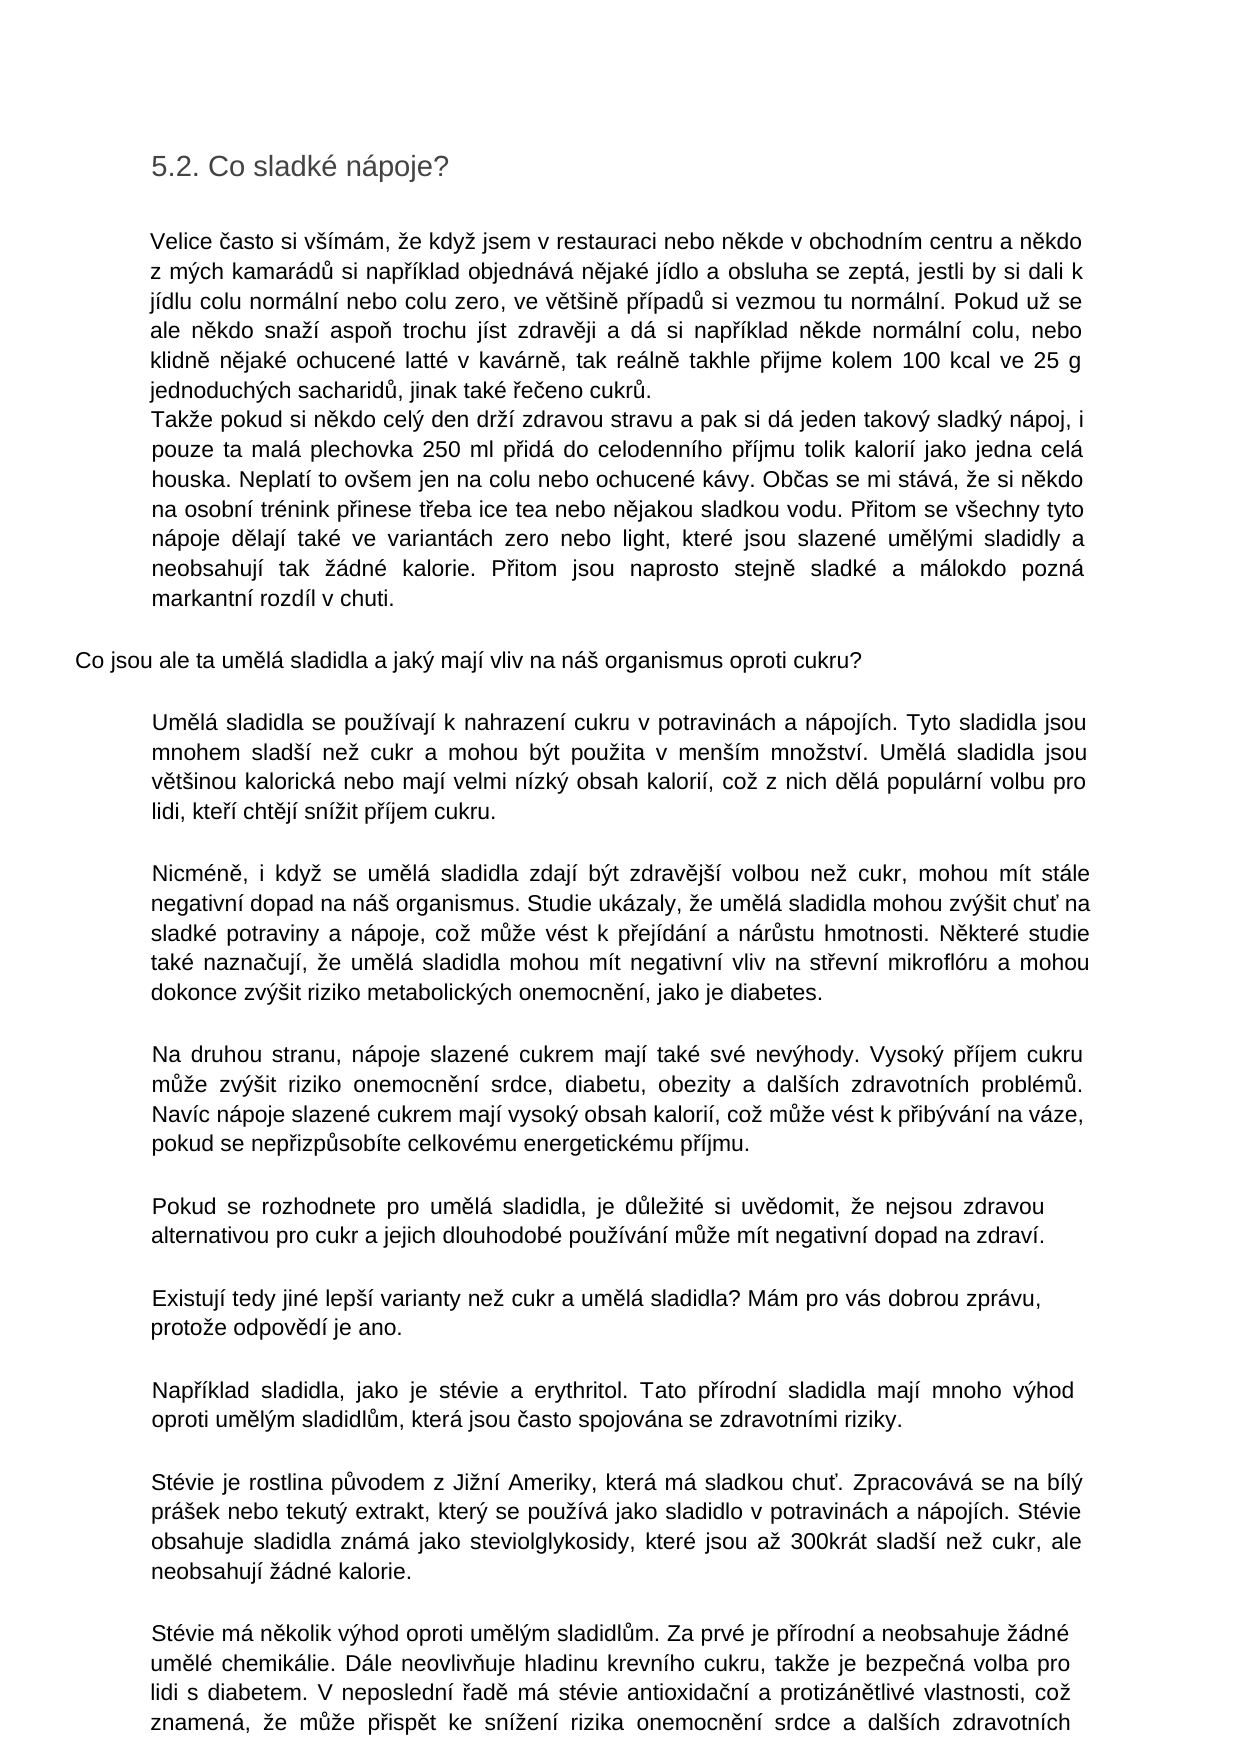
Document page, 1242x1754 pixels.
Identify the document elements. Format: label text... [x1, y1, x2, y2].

text Na druhou stranu, nápoje slazené cukrem mají také své nevýhody. Vysoký příjem cukru může zvýšit riziko onemocnění srdce, diabetu, obezity a dalších zdravotních problémů. Navíc nápoje slazené cukrem mají vysoký obsah kalorií, což může vést k přibývání na váze, pokud se nepřizpůsobíte celkovému energetickému příjmu. [151, 1041, 1084, 1157]
text Existují tedy jiné lepší varianty než cukr a umělá sladidla? Mám pro vás dobrou zprávu, protože odpovědí je ano. [150, 1285, 1042, 1341]
text Nicméně, i když se umělá sladidla zdají být zdravější volbou než cukr, mohou mít stále negativní dopad na náš organismus. Studie ukázaly, že umělá sladidla mohou zvýšit chuť na sladké potraviny a nápoje, což může vést k přejídání a nárůstu hmotnosti. Některé studie také naznačují, že umělá sladidla mohou mít negativní vliv na střevní mikroflóru a mohou dokonce zvýšit riziko metabolických onemocnění, jako je diabetes. [151, 860, 1091, 1005]
text Pokud se rozhodnete pro umělá sladidla, je důležité si uvědomit, že nejsou zdravou alternativou pro cukr a jejich dlouhodobé používání může mít negativní dopad na zdraví. [151, 1193, 1046, 1249]
text Takže pokud si někdo celý den drží zdravou stravu a pak si dá jeden takový sladký nápoj, i pouze ta malá plechovka 250 ml přidá do celodenního příjmu tolik kalorií jako jedna celá houska. Neplatí to ovšem jen na colu nebo ochucené kávy. Občas se mi stává, že si někdo na osobní trénink přinese třeba ice tea nebo nějakou sladkou vodu. Přitom se všechny tyto nápoje dělají také ve variantách zero nebo light, které jsou slazené umělými sladidly a neobsahují tak žádné kalorie. Přitom jsou naprosto stejně sladké a málokdo pozná markantní rozdíl v chuti. [151, 406, 1085, 611]
text 5.2. Co sladké nápoje? [151, 149, 1096, 182]
text Velice často si všímám, že když jsem v restauraci nebo někde v obchodním centru a někdo z mých kamarádů si například objednává nějaké jídlo a obsluha se zeptá, jestli by si dali k jídlu colu normální nebo colu zero, ve většině případů si vezmou tu normální. Pokud už se ale někdo snaží aspoň trochu jíst zdravěji a dá si například někde normální colu, nebo klidně nějaké ochucené latté v kavárně, tak reálně takhle přijme kolem 100 kcal ve 25 g jednoduchých sacharidů, jinak také řečeno cukrů. [150, 228, 1083, 403]
text Například sladidla, jako je stévie a erythritol. Tato přírodní sladidla mají mnoho výhod oproti umělým sladidlům, která jsou často spojována se zdravotními riziky. [151, 1377, 1075, 1433]
text Umělá sladidla se používají k nahrazení cukru v potravinách a nápojích. Tyto sladidla jsou mnohem sladší než cukr a mohou být použita v menším množství. Umělá sladidla jsou většinou kalorická nebo mají velmi nízký obsah kalorií, což z nich dělá populární volbu pro lidi, kteří chtějí snížit příjem cukru. [151, 709, 1087, 824]
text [150, 1620, 1071, 1735]
text Co jsou ale ta umělá sladidla a jaký mají vliv na náš organismus oproti cukru? [0, 647, 1096, 673]
text Stévie je rostlina původem z Jižní Ameriky, která má sladkou chuť. Zpracovává se na bílý prášek nebo tekutý extrakt, který se používá jako sladidlo v potravinách a nápojích. Stévie obsahuje sladidla známá jako steviolglykosidy, které jsou až 300krát sladší než cukr, ale neobsahují žádné kalorie. [151, 1469, 1083, 1584]
